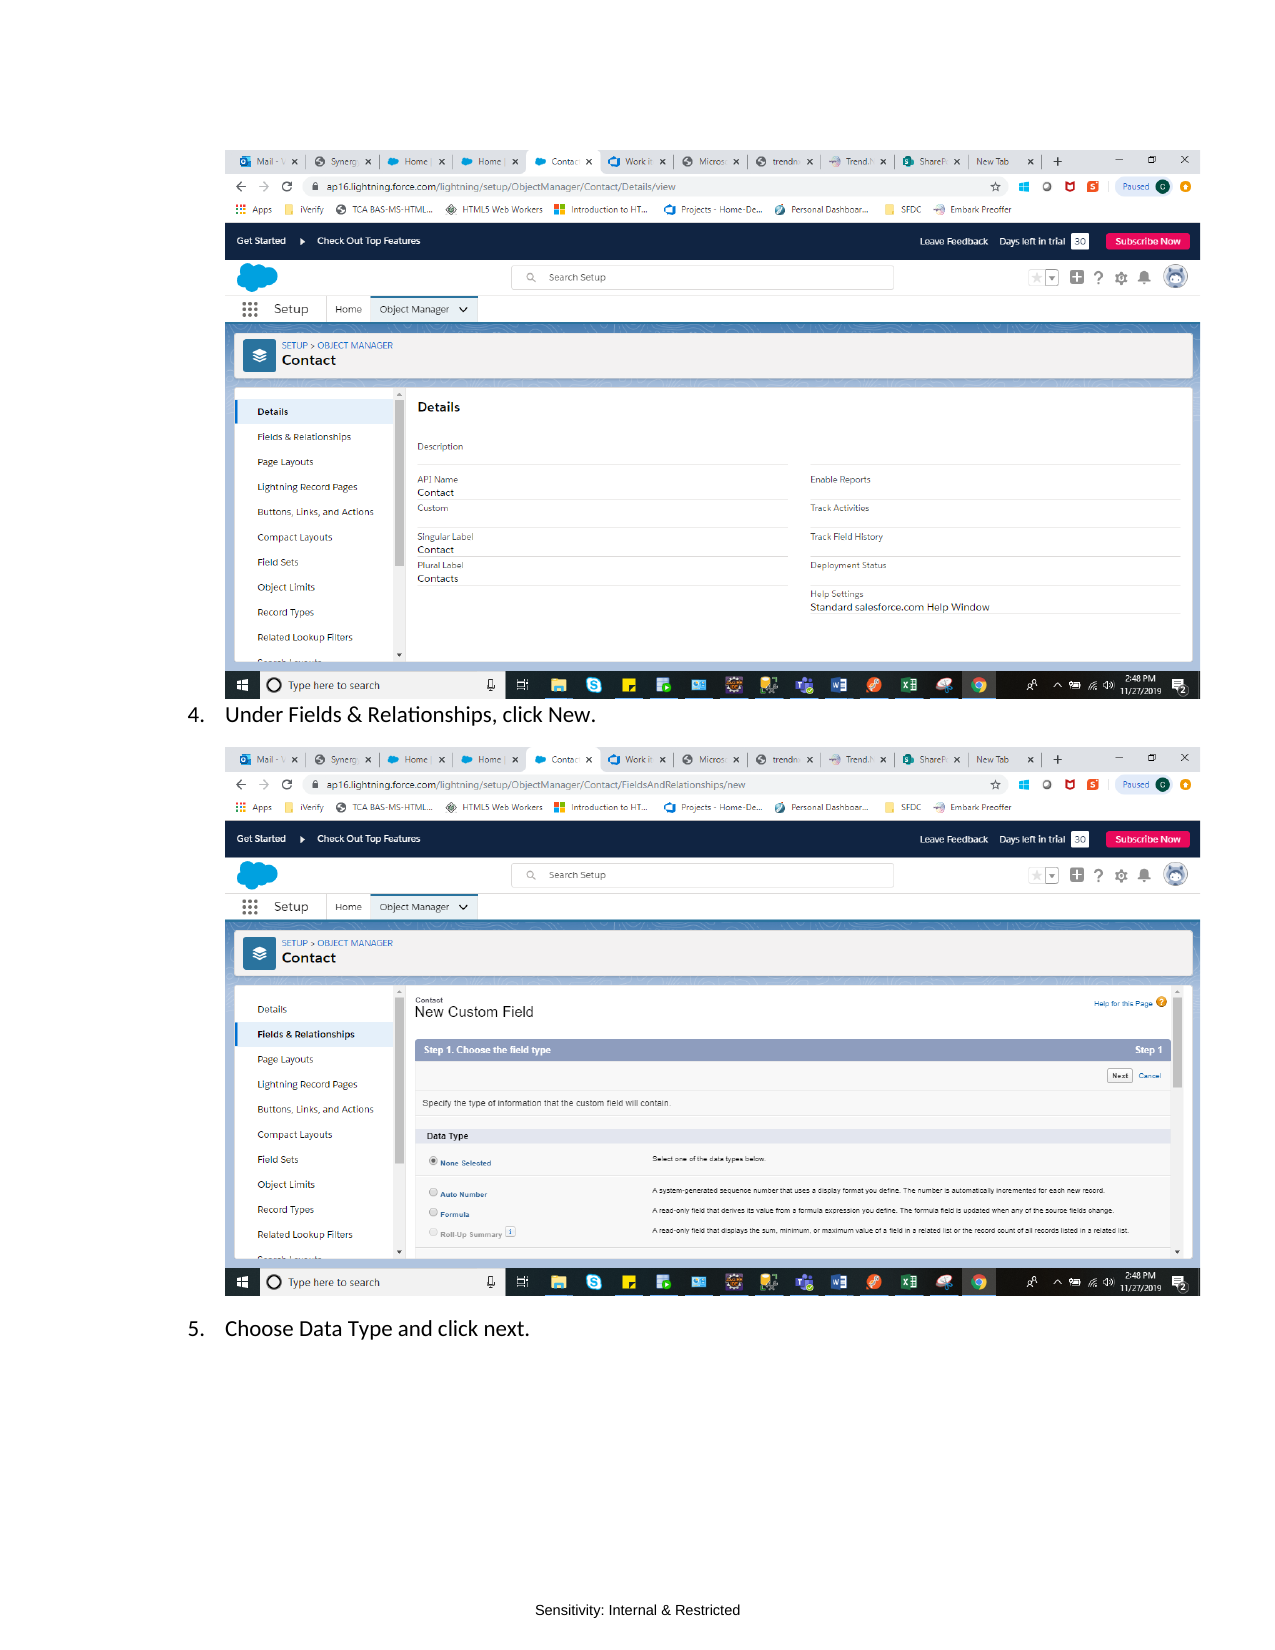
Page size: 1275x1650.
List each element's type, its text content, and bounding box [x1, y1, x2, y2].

picture [225, 747, 1200, 1296]
picture [225, 150, 1200, 699]
list Choose Data Type and click next. [187, 1314, 1125, 1342]
list Under Fields & Relationships, click New. [187, 700, 1125, 728]
